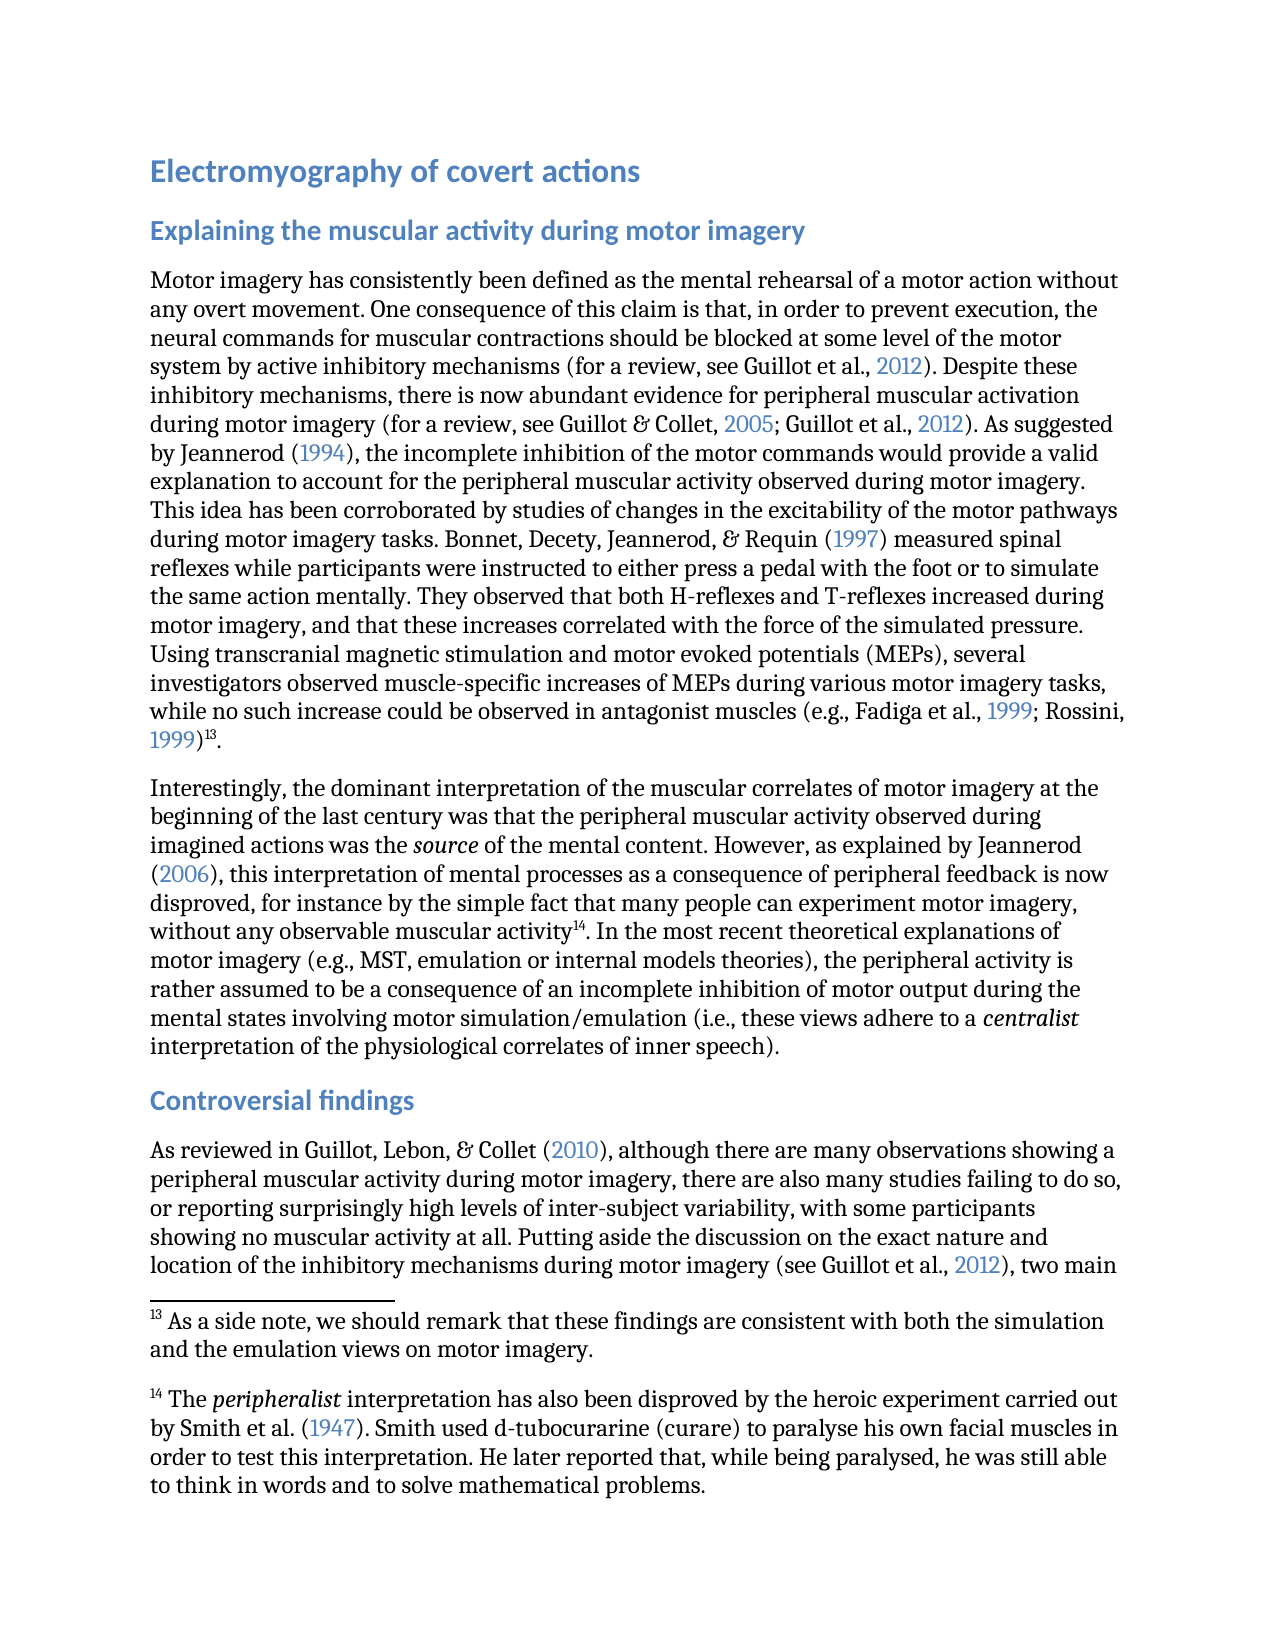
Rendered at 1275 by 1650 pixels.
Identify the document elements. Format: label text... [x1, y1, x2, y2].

text Interestingly, the dominant interpretation of the muscular correlates of motor imagery at the beginning of the last century was that the peripheral muscular activity observed during imagined actions was the source of the mental content. However, as explained by Jeannerod (2006), this interpretation of mental processes as a consequence of peripheral feedback is now disproved, for instance by the simple fact that many people can experiment motor imagery, without any observable muscular activity. In the most recent theoretical explanations of motor imagery (e.g., MST, emulation or internal models theories), the peripheral activity is rather assumed to be a consequence of an incomplete inhibition of motor output during the mental states involving motor simulation/emulation (i.e., these views adhere to a centralist interpretation of the physiological correlates of inner speech). [150, 773, 1125, 1061]
subtitle Controversial findings [150, 1082, 1125, 1117]
subtitle Explaining the muscular activity during motor imagery [150, 212, 1125, 247]
text Motor imagery has consistently been defined as the mental rehearsal of a motor action without any overt movement. One consequence of this claim is that, in order to prevent execution, the neural commands for muscular contractions should be blocked at some level of the motor system by active inhibitory mechanisms (for a review, see Guillot et al., 2012). Despite these inhibitory mechanisms, there is now abundant evidence for peripheral muscular activation during motor imagery (for a review, see Guillot & Collet, 2005; Guillot et al., 2012). As suggested by Jeannerod (1994), the incomplete inhibition of the motor commands would provide a valid explanation to account for the peripheral muscular activity observed during motor imagery. This idea has been corroborated by studies of changes in the excitability of the motor pathways during motor imagery tasks. Bonnet, Decety, Jeannerod, & Requin (1997) measured spinal reflexes while participants were instructed to either press a pedal with the foot or to simulate the same action mentally. They observed that both H-reflexes and T-reflexes increased during motor imagery, and that these increases correlated with the force of the simulated pressure. Using transcranial magnetic stimulation and motor evoked potentials (MEPs), several investigators observed muscle-specific increases of MEPs during various motor imagery tasks, while no such increase could be observed in antagonist muscles (e.g., Fadiga et al., 1999; Rossini, 1999). [150, 266, 1125, 755]
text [150, 1136, 1125, 1280]
subtitle Electromyography of covert actions [150, 150, 1125, 191]
